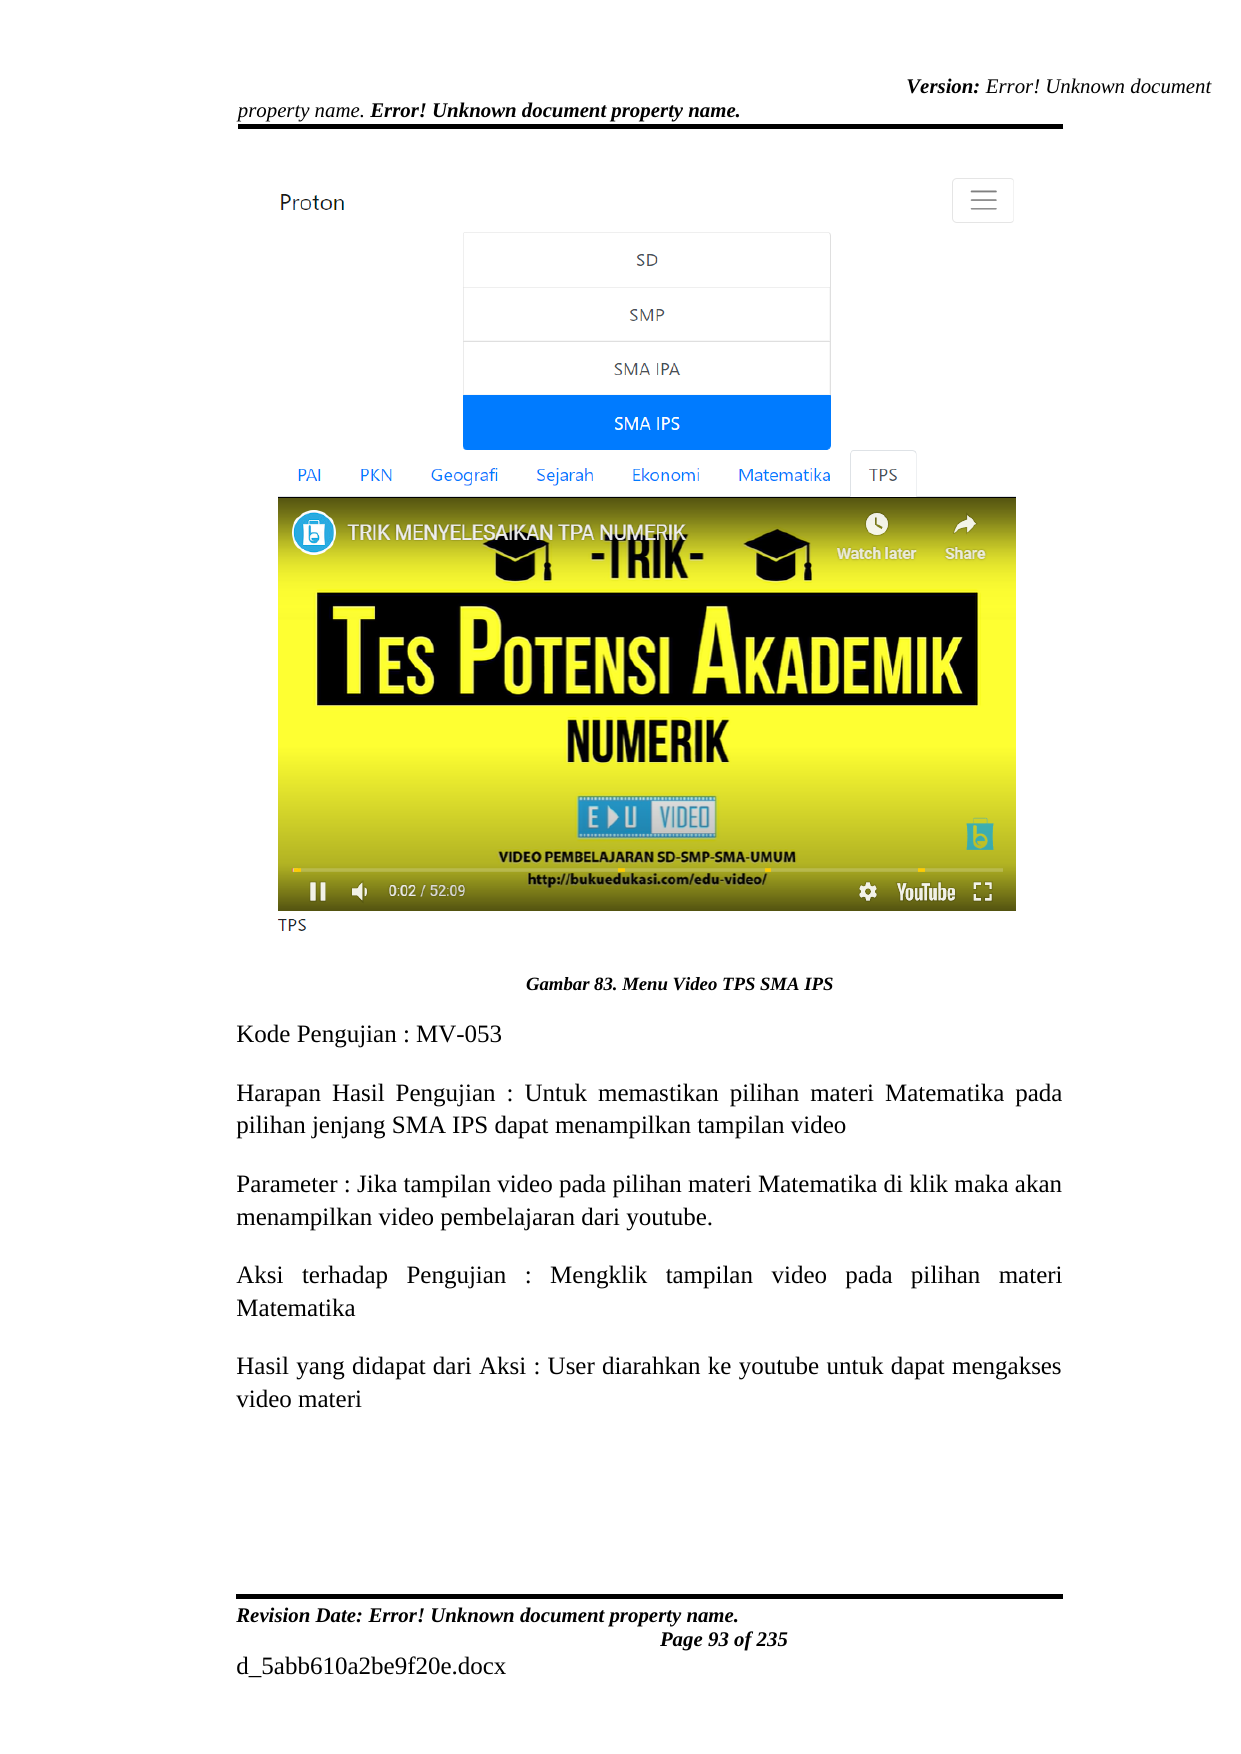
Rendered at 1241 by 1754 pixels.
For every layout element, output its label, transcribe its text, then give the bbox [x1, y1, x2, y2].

picture [261, 177, 1038, 944]
text Parameter : Jika tampilan video pada pilihan materi Matematika di klik maka akan menampilkan video pembelajaran dari youtube. [236, 1169, 1063, 1230]
text Gambar 83. Menu Video TPS SMA IPS [296, 973, 1063, 994]
text Aksi terhadap Pengujian : Mengklik tampilan video pada pilihan materi Matematika [236, 1260, 1063, 1321]
text Kode Pengujian : MV-053 [236, 1019, 1063, 1048]
text Hasil yang didapat dari Aksi : User diarahkan ke youtube untuk dapat mengakses video materi [236, 1351, 1063, 1412]
text Harapan Hasil Pengujian : Untuk memastikan pilihan materi Matematika pada pilihan jenjang SMA IPS dapat menampilkan tampilan video [236, 1078, 1063, 1139]
